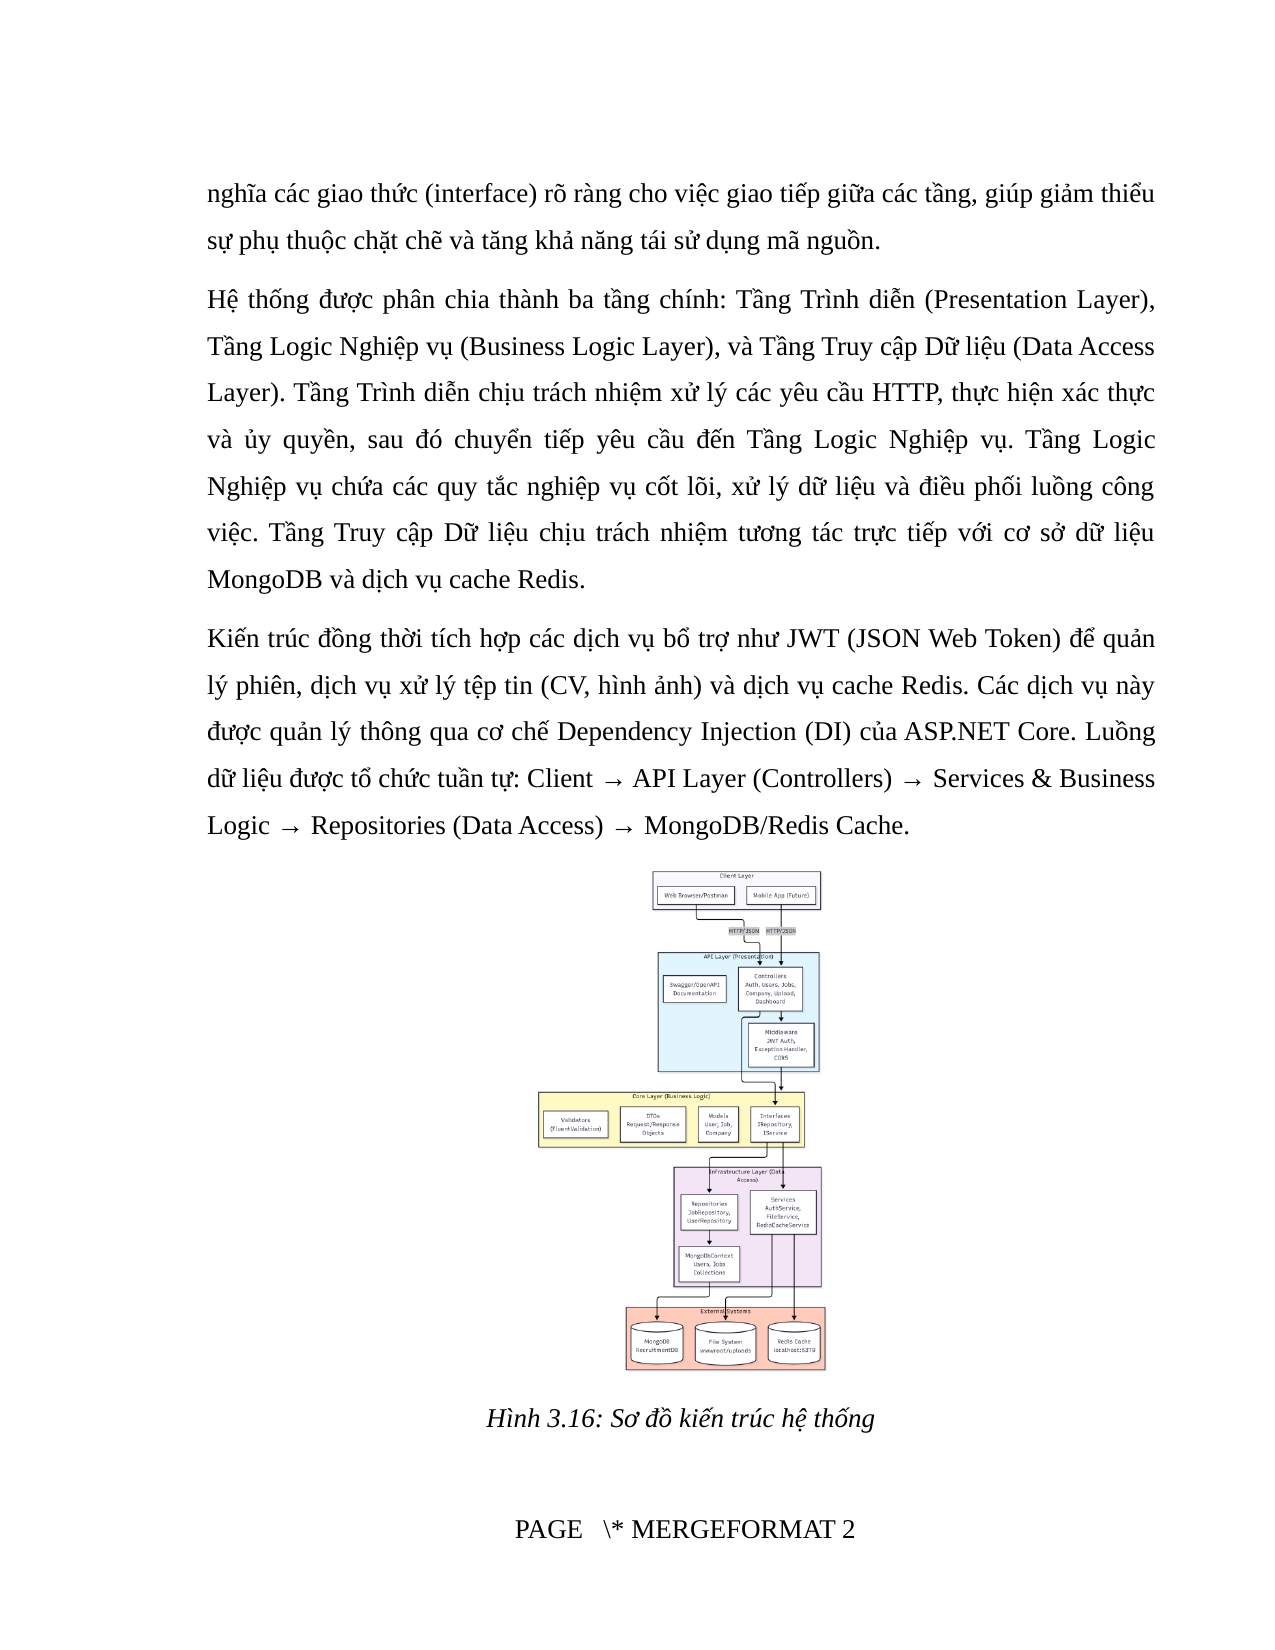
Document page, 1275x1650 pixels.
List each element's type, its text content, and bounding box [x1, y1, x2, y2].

text Kiến trúc đồng thời tích hợp các dịch vụ bổ trợ như JWT (JSON Web Token) để quản lý phiên, dịch vụ xử lý tệp tin (CV, hình ảnh) và dịch vụ cache Redis. Các dịch vụ này được quản lý thông qua cơ chế Dependency Injection (DI) của ASP.NET Core. Luồng dữ liệu được tổ chức tuần tự: Client → API Layer (Controllers) → Services & Business Logic → Repositories (Data Access) → MongoDB/Redis Cache. [207, 622, 1157, 840]
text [207, 177, 1157, 255]
picture [535, 868, 828, 1374]
text Hệ thống được phân chia thành ba tầng chính: Tầng Trình diễn (Presentation Layer), Tầng Logic Nghiệp vụ (Business Logic Layer), và Tầng Truy cập Dữ liệu (Data Access Layer). Tầng Trình diễn chịu trách nhiệm xử lý các yêu cầu HTTP, thực hiện xác thực và ủy quyền, sau đó chuyển tiếp yêu cầu đến Tầng Logic Nghiệp vụ. Tầng Logic Nghiệp vụ chứa các quy tắc nghiệp vụ cốt lõi, xử lý dữ liệu và điều phối luồng công việc. Tầng Truy cập Dữ liệu chịu trách nhiệm tương tác trực tiếp với cơ sở dữ liệu MongoDB và dịch vụ cache Redis. [207, 283, 1157, 594]
